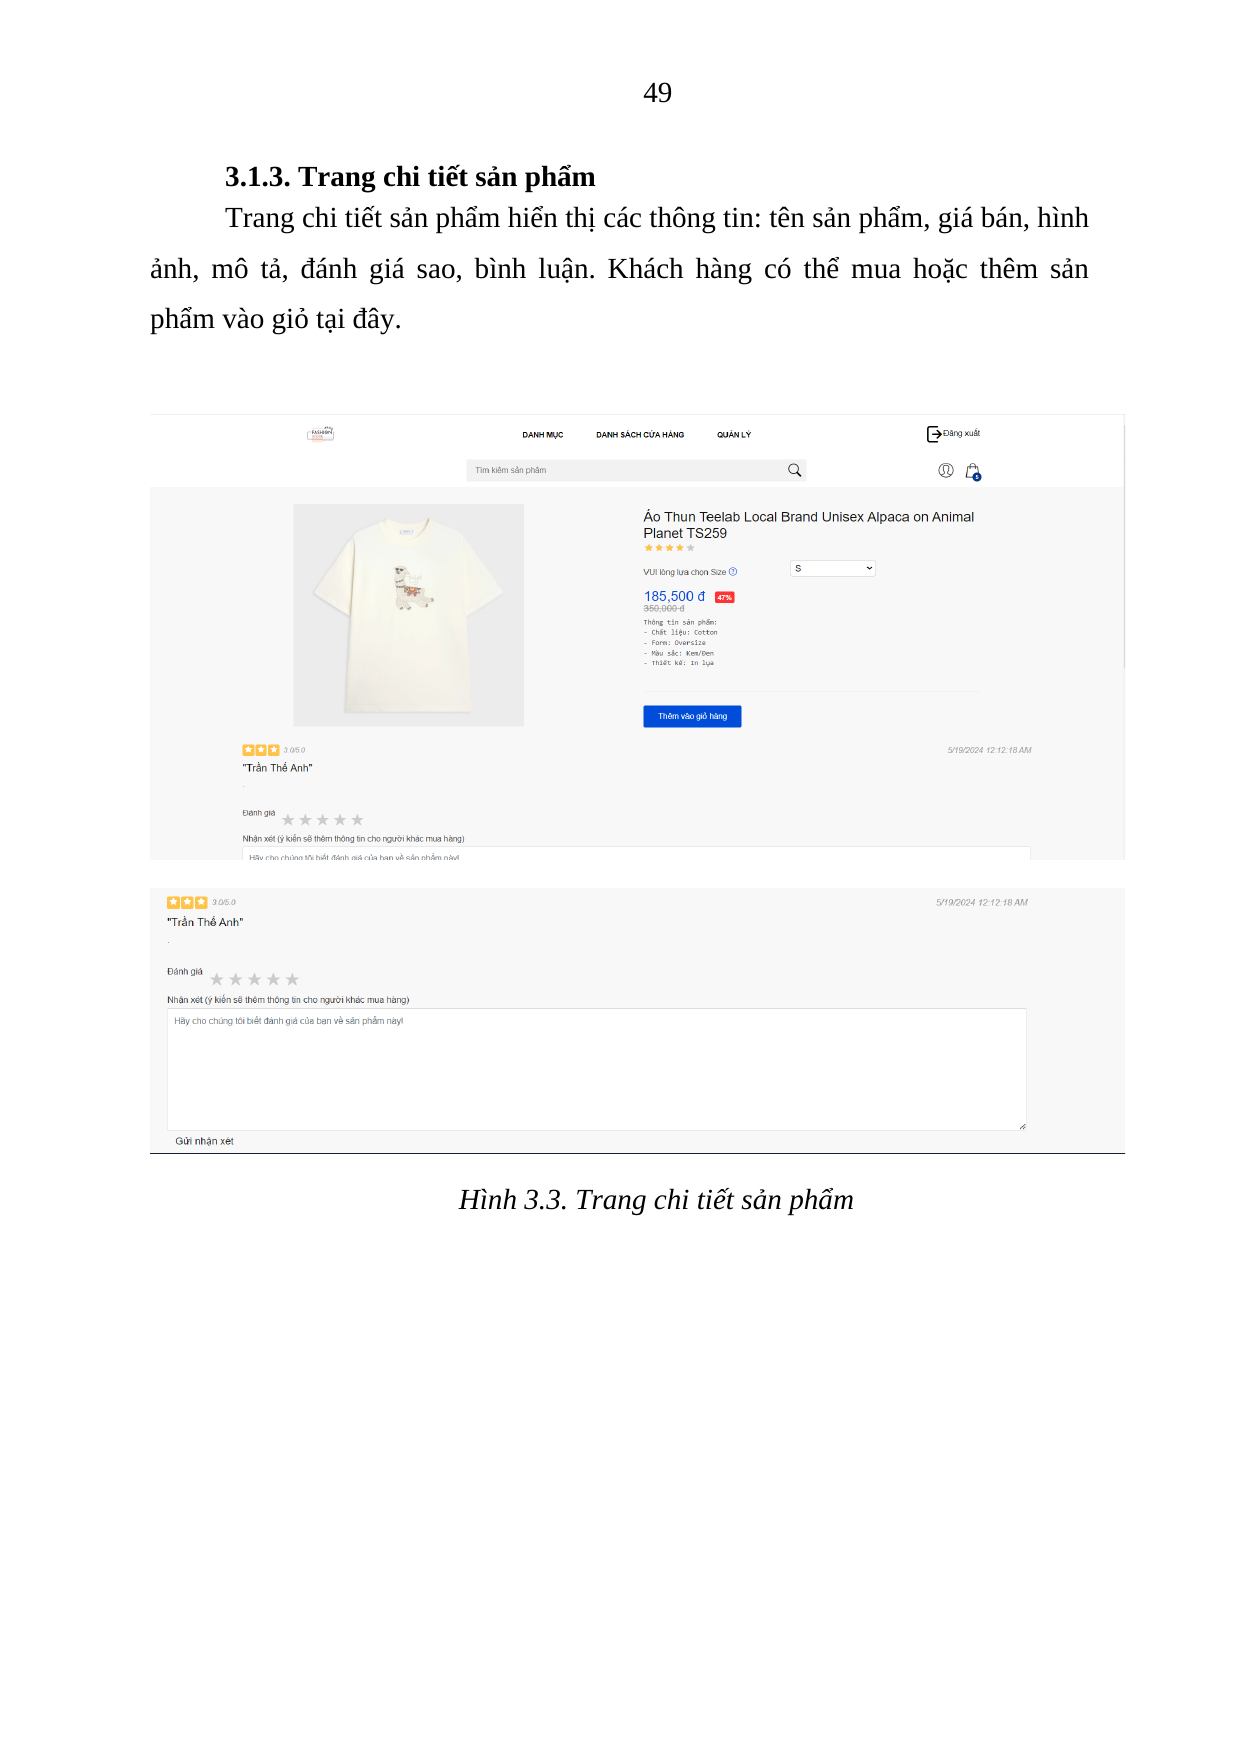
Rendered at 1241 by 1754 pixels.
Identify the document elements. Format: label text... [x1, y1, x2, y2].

subtitle Hình 3.3. Trang chi tiết sản phẩm [150, 1182, 1090, 1216]
subtitle 3.1.3. Trang chi tiết sản phẩm [150, 159, 1090, 192]
picture [150, 414, 1125, 860]
text Trang chi tiết sản phẩm hiển thị các thông tin: tên sản phẩm, giá bán, hình ảnh, mô tả, đánh giá sao, bình luận. Khách hàng có thể mua hoặc thêm sản phẩm vào giỏ tại đây. [150, 201, 1090, 335]
picture [150, 888, 1125, 1154]
